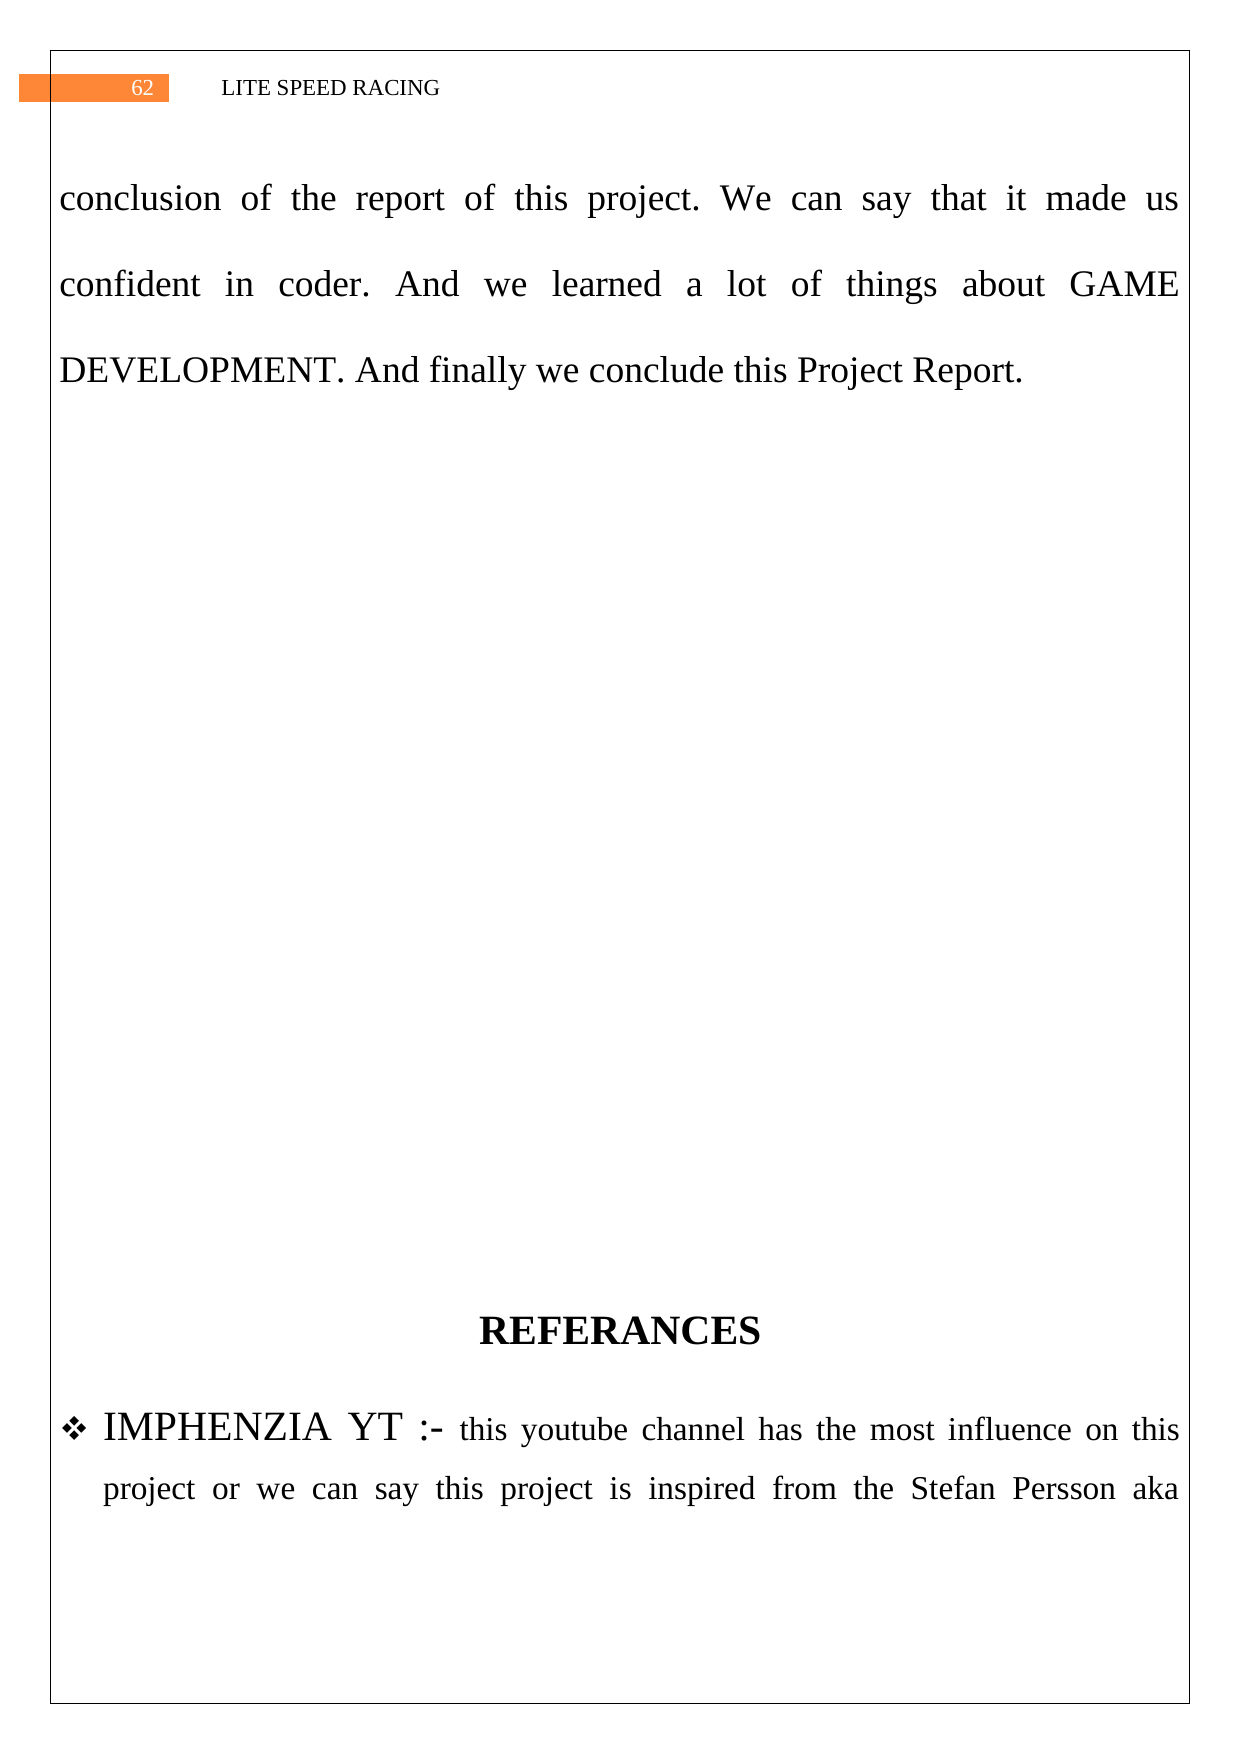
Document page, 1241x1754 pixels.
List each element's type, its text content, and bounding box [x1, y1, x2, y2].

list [59, 1402, 1181, 1507]
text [59, 175, 1181, 391]
text REFERANCES [59, 1306, 1181, 1354]
